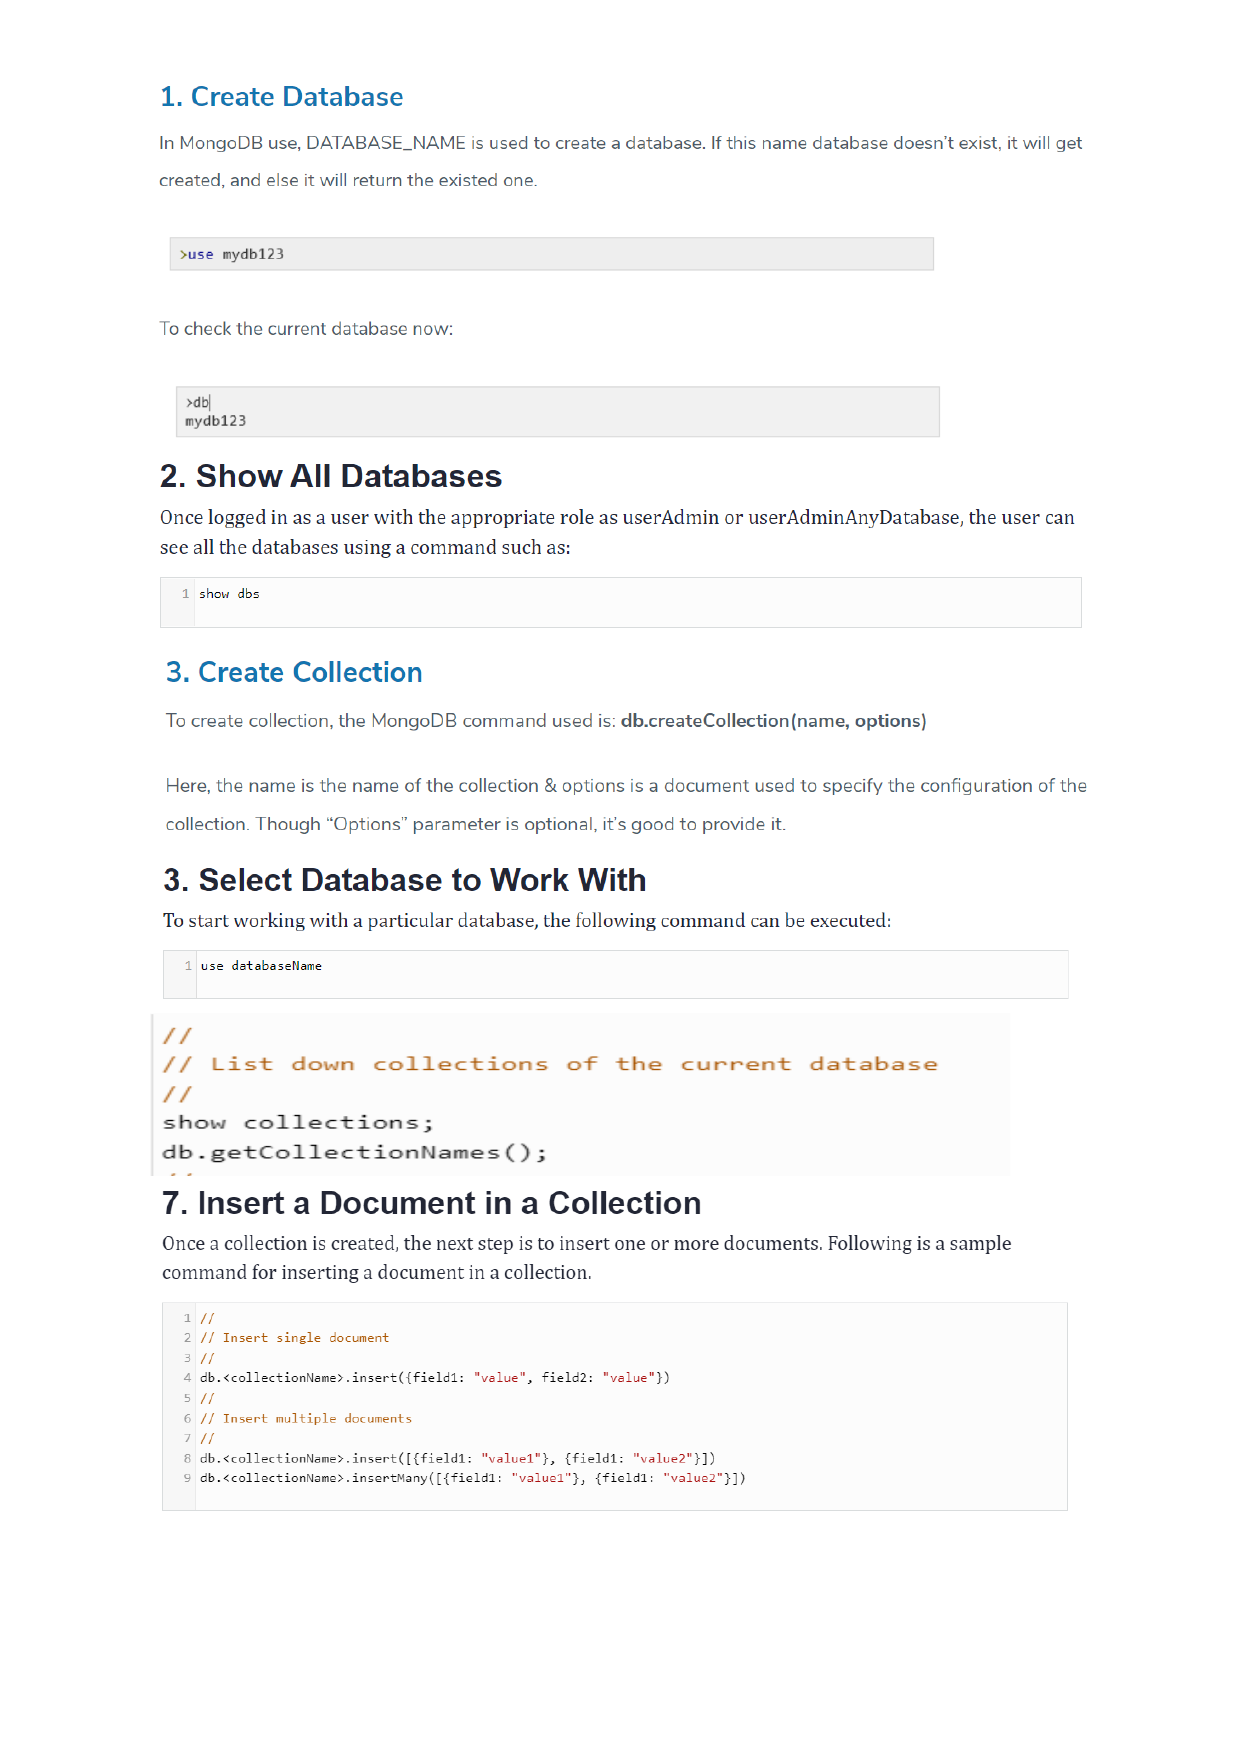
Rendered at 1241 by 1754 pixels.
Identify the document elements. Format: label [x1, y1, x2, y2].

picture [150, 453, 1091, 642]
picture [150, 643, 1091, 853]
picture [150, 854, 1091, 1012]
picture [150, 1013, 1011, 1176]
picture [150, 1177, 1091, 1520]
picture [150, 75, 1091, 452]
